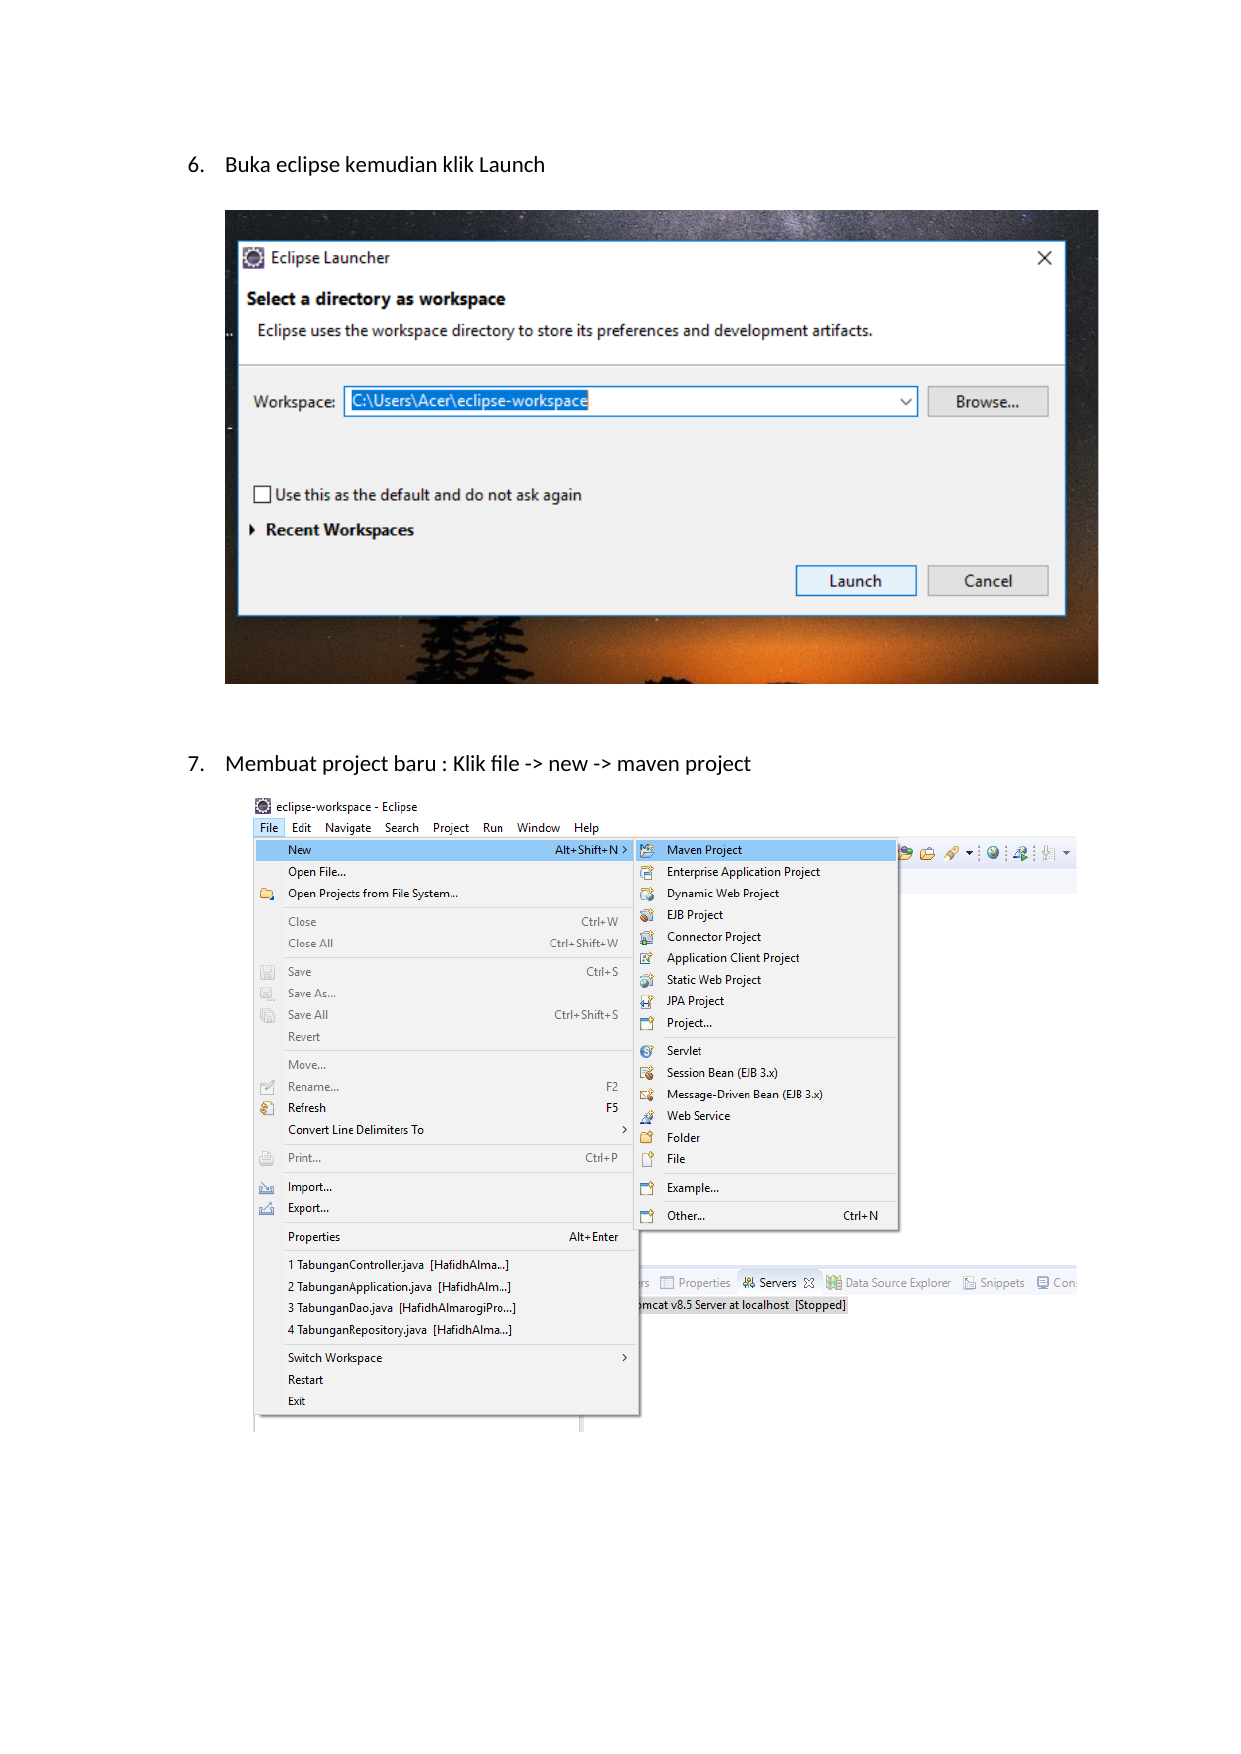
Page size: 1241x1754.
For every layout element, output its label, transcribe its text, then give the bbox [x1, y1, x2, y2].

picture [253, 795, 1077, 1432]
list Buka eclipse kemudian klik Launch [187, 150, 1090, 178]
picture [225, 210, 1099, 684]
